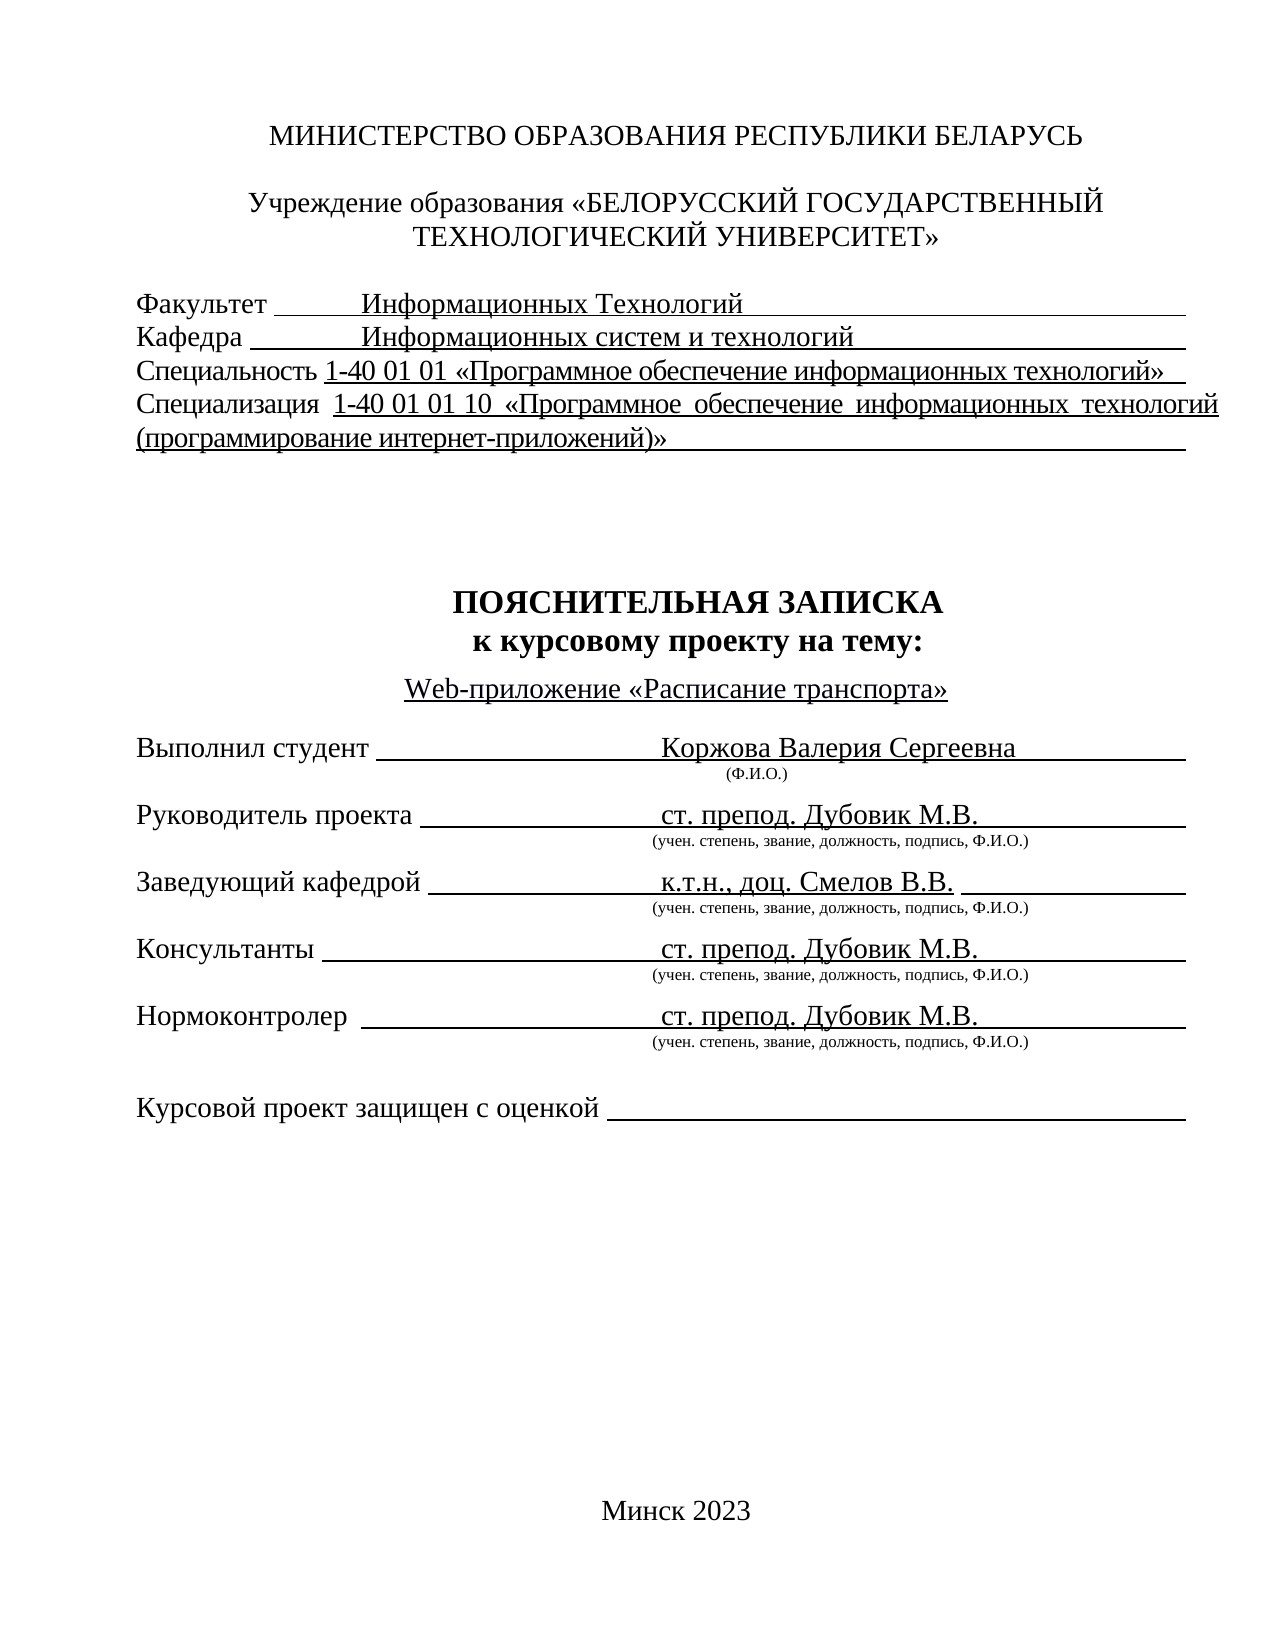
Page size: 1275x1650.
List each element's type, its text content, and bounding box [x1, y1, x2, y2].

text (учен. степень, звание, должность, подпись, Ф.И.О.) [652, 831, 1219, 864]
text Минск 2023 [136, 1493, 1216, 1526]
text (учен. степень, звание, должность, подпись, Ф.И.О.) [652, 965, 1219, 998]
text Факультет Информационных Технологий [136, 286, 1219, 319]
text Нормоконтролер ст. препод. Дубовик М.В. [136, 998, 1219, 1032]
text Курсовой проект защищен с оценкой [136, 1090, 1219, 1124]
text Кафедра Информационных систем и технологий [136, 319, 1219, 353]
text Специализация 1-40 01 01 10 «Программное обеспечение информационных технологий (программирование интернет-приложений)» [136, 386, 1219, 453]
text Заведующий кафедрой к.т.н., доц. Смелов В.В. [136, 864, 1219, 898]
text (учен. степень, звание, должность, подпись, Ф.И.О.) [652, 898, 1219, 931]
text (Ф.И.О.) [652, 763, 1219, 797]
text МИНИСТЕРСТВО ОБРАЗОВАНИЯ РЕСПУБЛИКИ БЕЛАРУСЬ [136, 118, 1216, 152]
text Руководитель проекта ст. препод. Дубовик М.В. [136, 797, 1219, 831]
text Учреждение образования «БЕЛОРУССКИЙ ГОСУДАРСТВЕННЫЙ ТЕХНОЛОГИЧЕСКИЙ УНИВЕРСИТЕТ» [136, 185, 1216, 252]
text Выполнил студент Коржова Валерия Сергеевна [136, 730, 1219, 763]
text (учен. степень, звание, должность, подпись, Ф.И.О.) [652, 1032, 1219, 1065]
text к курсовому проекту на тему: [136, 621, 1216, 659]
text Консультанты ст. препод. Дубовик М.В. [136, 931, 1219, 965]
text ПОЯСНИТЕЛЬНАЯ ЗАПИСКА [136, 582, 1216, 621]
text Специальность 1-40 01 01 «Программное обеспечение информационных технологий» [136, 353, 1219, 386]
text Web-приложение «Расписание транспорта» [136, 671, 1216, 705]
